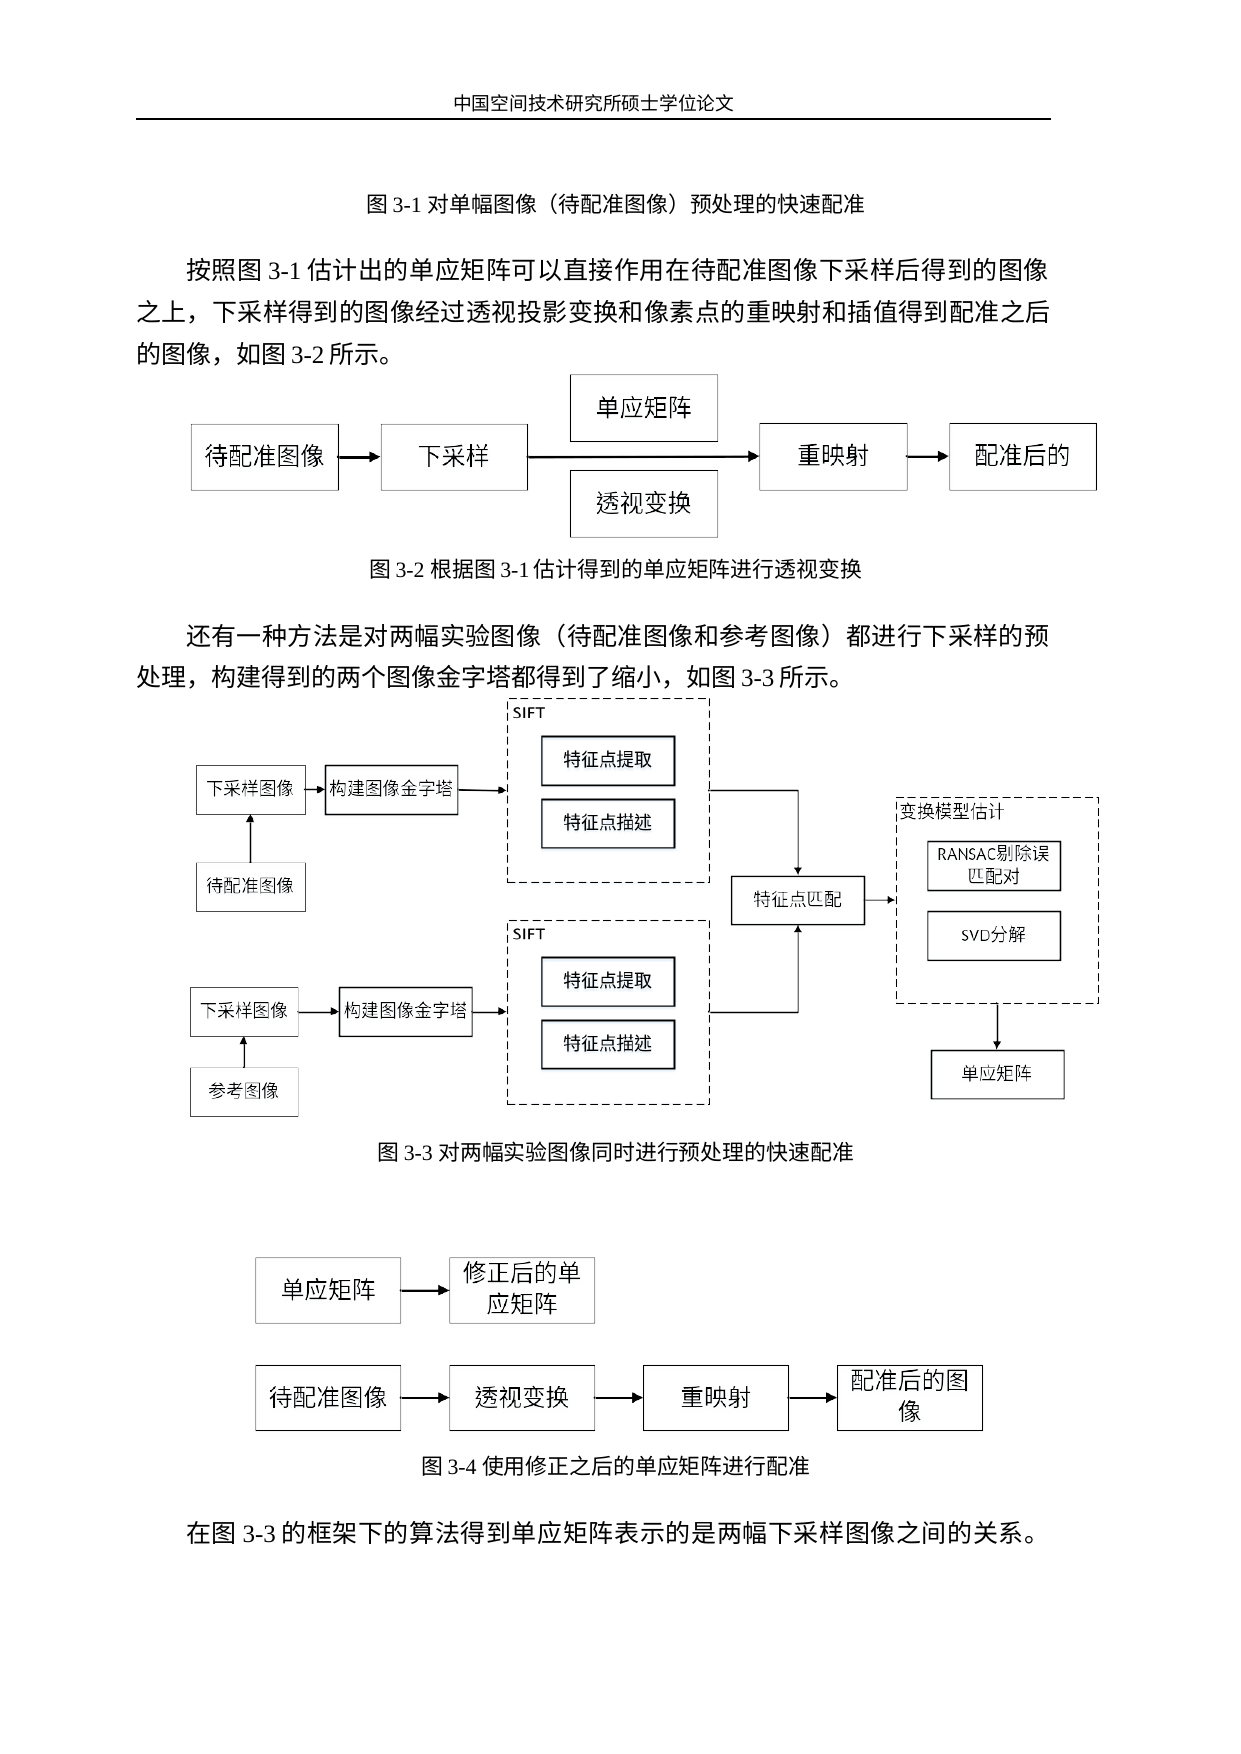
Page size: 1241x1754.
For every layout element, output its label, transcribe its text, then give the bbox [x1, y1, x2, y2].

text 按照图3-1估计出的单应矩阵可以直接作用在待配准图像下采样后得到的图像之上，下采样得到的图像经过透视投影变换和像素点的重映射和插值得到配准之后的图像，如图3-2所示。 [136, 246, 1051, 371]
text 在图3-3的框架下的算法得到单应矩阵表示的是两幅下采样图像之间的关系。为了得到描述两幅原始的两幅图像之间变换关系的单应矩阵需要对求出的单应矩阵进行修正，使用修正后的单应矩阵和原始的待配准图像得到配准之后的图像[58]。流程如图3-4所示。 [136, 1509, 1051, 1551]
subtitle 图3-1 对单幅图像（待配准图像）预处理的快速配准 [136, 192, 1051, 217]
subtitle 图3-3 对两幅实验图像同时进行预处理的快速配准 [136, 1134, 1051, 1166]
subtitle 图3-4 使用修正之后的单应矩阵进行配准 [136, 1455, 1051, 1480]
subtitle 图3-2 根据图3-1估计得到的单应矩阵进行透视变换 [136, 558, 1051, 583]
text 还有一种方法是对两幅实验图像（待配准图像和参考图像）都进行下采样的预处理，构建得到的两个图像金字塔都得到了缩小，如图3-3所示。 [136, 612, 1051, 695]
